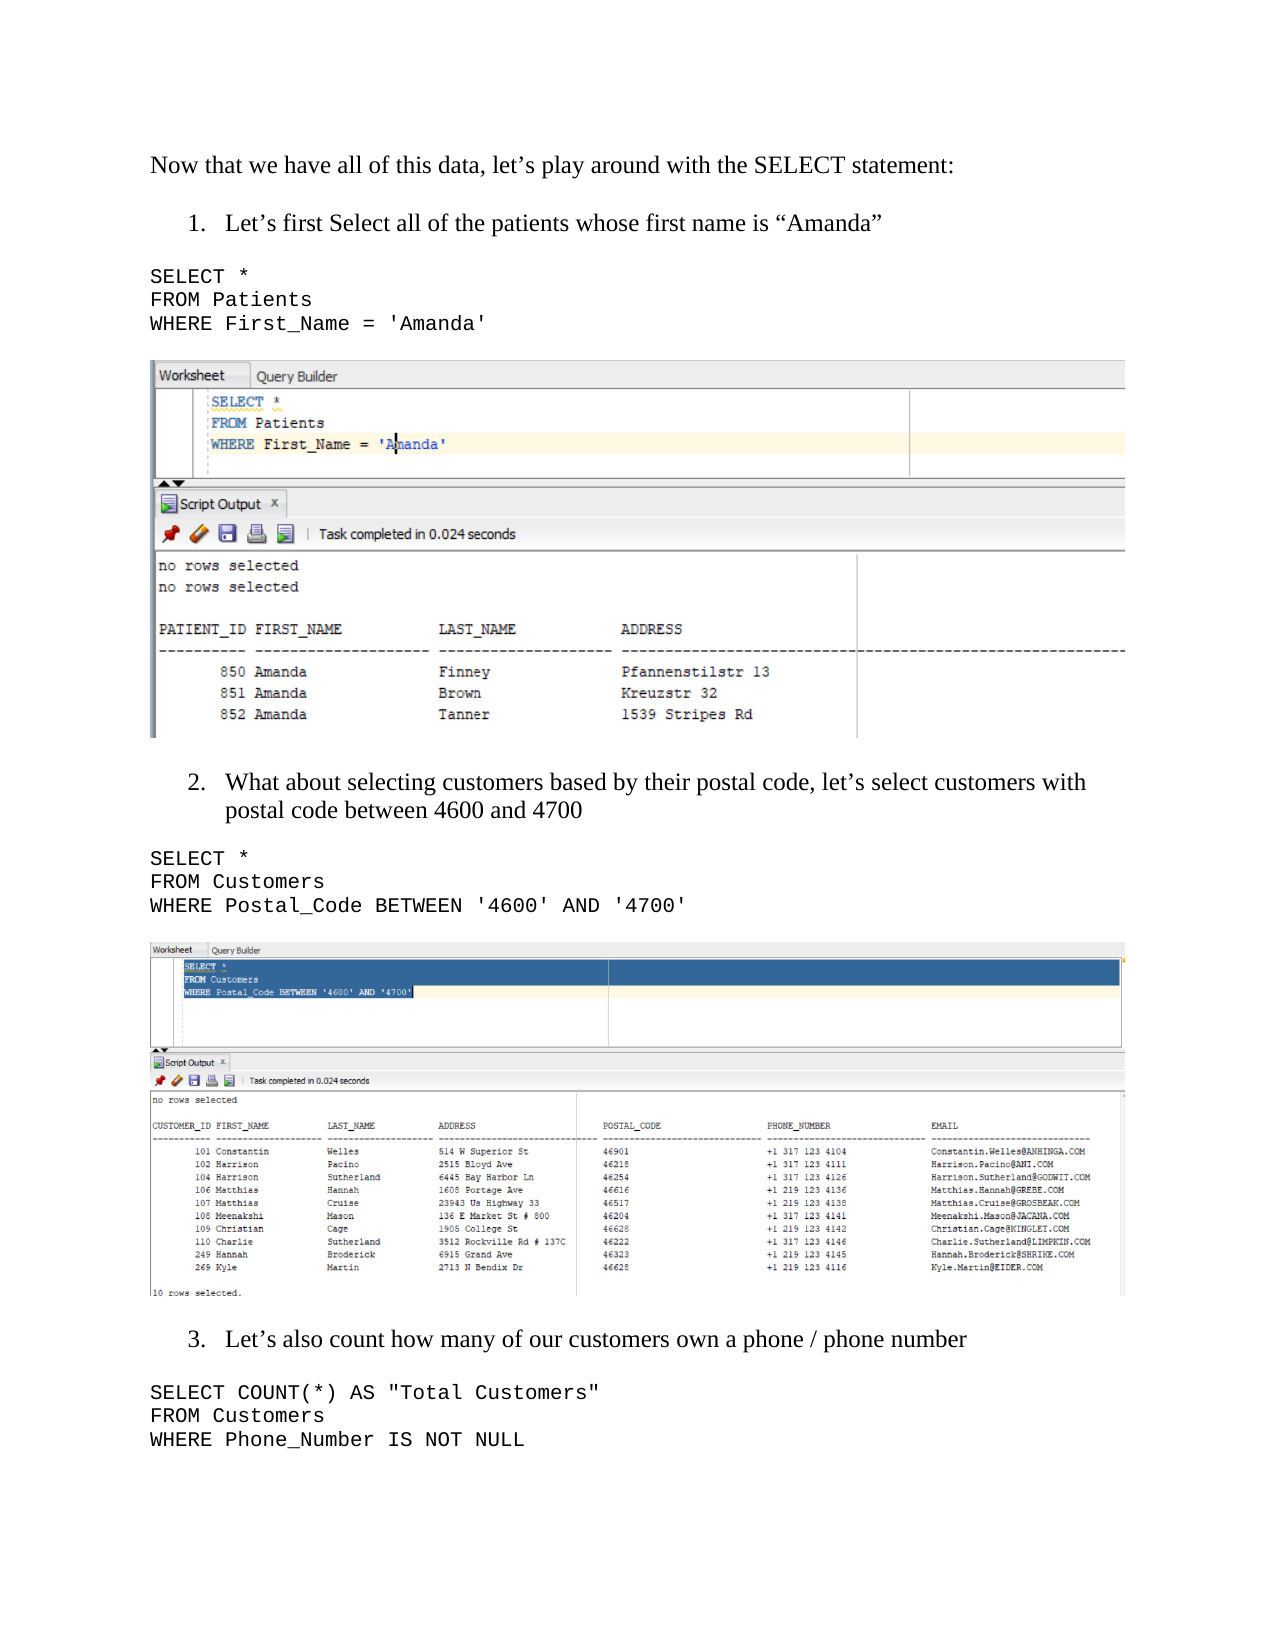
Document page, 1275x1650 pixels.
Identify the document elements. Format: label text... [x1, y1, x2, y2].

text SELECT COUNT(*) AS "Total Customers" [150, 1382, 1125, 1406]
text Now that we have all of this data, let’s play around with the SELECT statement: [150, 150, 1125, 179]
text WHERE First_Name = 'Amanda' [150, 313, 1125, 337]
text FROM Customers [150, 871, 1125, 895]
text FROM Customers [150, 1406, 1125, 1429]
text FROM Patients [150, 289, 1125, 313]
text WHERE Postal_Code BETWEEN '4600' AND '4700' [150, 895, 1125, 919]
picture [150, 360, 1125, 738]
text SELECT * [150, 266, 1125, 289]
text WHERE Phone_Number IS NOT NULL [150, 1429, 1125, 1453]
text SELECT * [150, 848, 1125, 871]
list Let’s first Select all of the patients whose first name is “Amanda” [187, 208, 1125, 237]
list What about selecting customers based by their postal code, let’s select customers with postal code between 4600 and 4700 [187, 767, 1125, 824]
picture [150, 942, 1125, 1296]
list Let’s also count how many of our customers own a phone / phone number [187, 1324, 1125, 1353]
